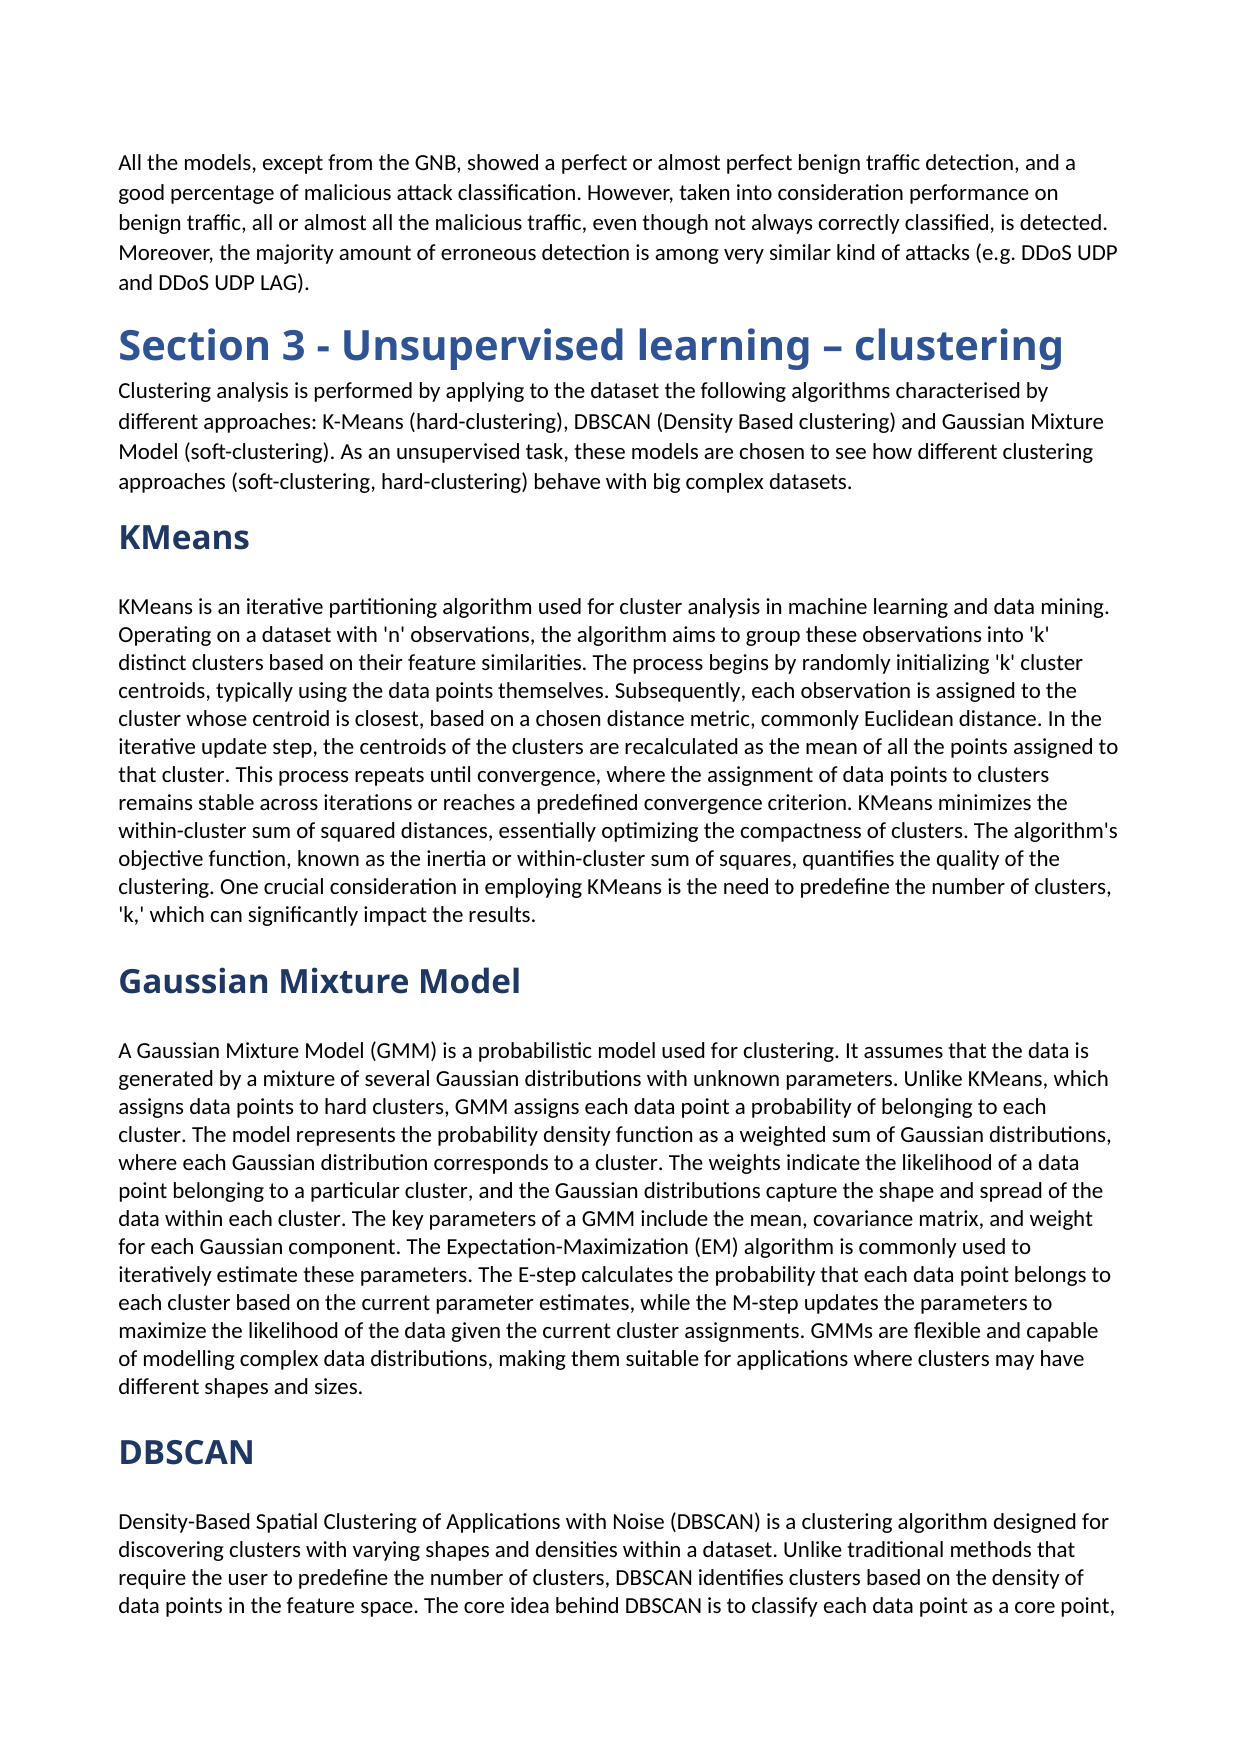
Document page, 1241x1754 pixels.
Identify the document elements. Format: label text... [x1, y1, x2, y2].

subtitle KMeans [118, 514, 1122, 559]
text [118, 1507, 1122, 1619]
subtitle Section 3 - Unsupervised learning – clustering [118, 315, 1122, 372]
text Clustering analysis is performed by applying to the dataset the following algorithms characterised by different approaches: K-Means (hard-clustering), DBSCAN (Density Based clustering) and Gaussian Mixture Model (soft-clustering). As an unsupervised task, these models are chosen to see how different clustering approaches (soft-clustering, hard-clustering) behave with big complex datasets. [118, 377, 1122, 495]
text All the models, except from the GNB, showed a perfect or almost perfect benign traffic detection, and a good percentage of malicious attack classification. However, taken into consideration performance on benign traffic, all or almost all the malicious traffic, even though not always correctly classified, is detected. Moreover, the majority amount of erroneous detection is among very similar kind of attacks (e.g. DDoS UDP and DDoS UDP LAG). [118, 148, 1122, 296]
subtitle DBSCAN [118, 1429, 1122, 1474]
subtitle Gaussian Mixture Model [118, 958, 1122, 1003]
text A Gaussian Mixture Model (GMM) is a probabilistic model used for clustering. It assumes that the data is generated by a mixture of several Gaussian distributions with unknown parameters. Unlike KMeans, which assigns data points to hard clusters, GMM assigns each data point a probability of belonging to each cluster. The model represents the probability density function as a weighted sum of Gaussian distributions, where each Gaussian distribution corresponds to a cluster. The weights indicate the likelihood of a data point belonging to a particular cluster, and the Gaussian distributions capture the shape and spread of the data within each cluster. The key parameters of a GMM include the mean, covariance matrix, and weight for each Gaussian component. The Expectation-Maximization (EM) algorithm is commonly used to iteratively estimate these parameters. The E-step calculates the probability that each data point belongs to each cluster based on the current parameter estimates, while the M-step updates the parameters to maximize the likelihood of the data given the current cluster assignments. GMMs are flexible and capable of modelling complex data distributions, making them suitable for applications where clusters may have different shapes and sizes. [118, 1036, 1122, 1400]
text KMeans is an iterative partitioning algorithm used for cluster analysis in machine learning and data mining. Operating on a dataset with 'n' observations, the algorithm aims to group these observations into 'k' distinct clusters based on their feature similarities. The process begins by randomly initializing 'k' cluster centroids, typically using the data points themselves. Subsequently, each observation is assigned to the cluster whose centroid is closest, based on a chosen distance metric, commonly Euclidean distance. In the iterative update step, the centroids of the clusters are recalculated as the mean of all the points assigned to that cluster. This process repeats until convergence, where the assignment of data points to clusters remains stable across iterations or reaches a predefined convergence criterion. KMeans minimizes the within-cluster sum of squared distances, essentially optimizing the compactness of clusters. The algorithm's objective function, known as the inertia or within-cluster sum of squares, quantifies the quality of the clustering. One crucial consideration in employing KMeans is the need to predefine the number of clusters, 'k,' which can significantly impact the results. [118, 592, 1122, 928]
